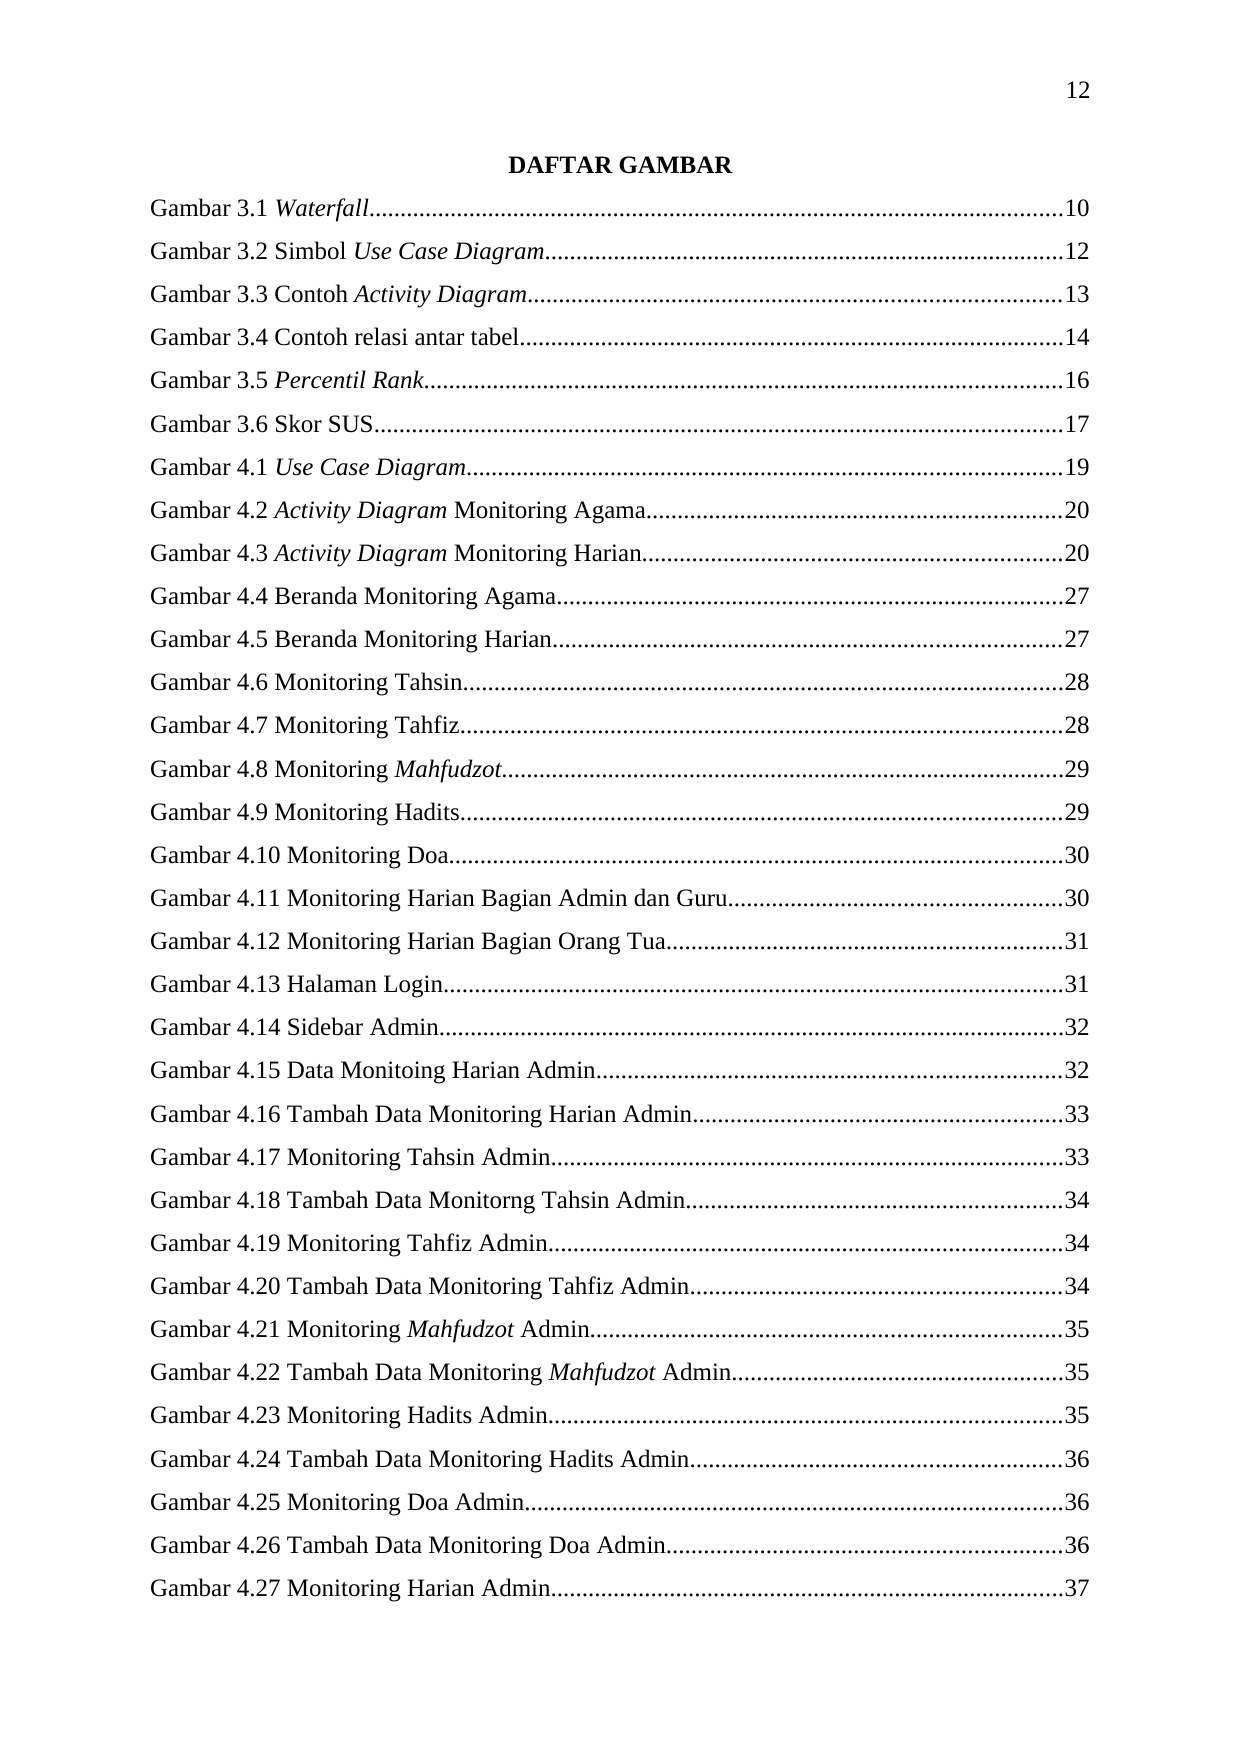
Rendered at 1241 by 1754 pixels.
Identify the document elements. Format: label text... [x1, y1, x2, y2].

text Gambar 4.26 Tambah Data Monitoring Doa Admin 36 [150, 1530, 1090, 1559]
text Gambar 4.25 Monitoring Doa Admin 36 [150, 1487, 1090, 1516]
text Gambar 4.8 Monitoring Mahfudzot 29 [150, 754, 1090, 782]
text Gambar 4.15 Data Monitoing Harian Admin 32 [150, 1056, 1090, 1084]
text Gambar 4.5 Beranda Monitoring Harian 27 [150, 624, 1090, 653]
text Gambar 3.4 Contoh relasi antar tabel 14 [150, 322, 1090, 351]
text Gambar 3.1 Waterfall 10 [150, 193, 1090, 222]
text Gambar 4.23 Monitoring Hadits Admin 35 [150, 1401, 1090, 1429]
text Gambar 4.12 Monitoring Harian Bagian Orang Tua 31 [150, 926, 1090, 955]
text Gambar 4.7 Monitoring Tahfiz 28 [150, 711, 1090, 739]
text Gambar 4.11 Monitoring Harian Bagian Admin dan Guru 30 [150, 883, 1090, 912]
text Gambar 4.21 Monitoring Mahfudzot Admin 35 [150, 1314, 1090, 1343]
text Gambar 4.20 Tambah Data Monitoring Tahfiz Admin 34 [150, 1271, 1090, 1300]
subtitle DAFTAR GAMBAR [150, 150, 1090, 179]
text Gambar 3.6 Skor SUS 17 [150, 409, 1090, 437]
text Gambar 4.6 Monitoring Tahsin 28 [150, 667, 1090, 696]
text Gambar 4.2 Activity Diagram Monitoring Agama 20 [150, 495, 1090, 524]
text Gambar 4.4 Beranda Monitoring Agama 27 [150, 581, 1090, 610]
text Gambar 4.24 Tambah Data Monitoring Hadits Admin 36 [150, 1444, 1090, 1472]
text Gambar 4.22 Tambah Data Monitoring Mahfudzot Admin 35 [150, 1357, 1090, 1386]
text Gambar 4.17 Monitoring Tahsin Admin 33 [150, 1142, 1090, 1171]
text Gambar 4.27 Monitoring Harian Admin 37 [150, 1573, 1090, 1602]
text Gambar 4.10 Monitoring Doa 30 [150, 840, 1090, 869]
text Gambar 4.3 Activity Diagram Monitoring Harian 20 [150, 538, 1090, 567]
text Gambar 4.1 Use Case Diagram 19 [150, 452, 1090, 481]
text Gambar 3.5 Percentil Rank 16 [150, 366, 1090, 394]
text Gambar 4.18 Tambah Data Monitorng Tahsin Admin 34 [150, 1185, 1090, 1214]
text Gambar 3.2 Simbol Use Case Diagram 12 [150, 236, 1090, 265]
text Gambar 4.16 Tambah Data Monitoring Harian Admin 33 [150, 1099, 1090, 1127]
text Gambar 4.14 Sidebar Admin 32 [150, 1012, 1090, 1041]
text Gambar 4.9 Monitoring Hadits 29 [150, 797, 1090, 826]
text Gambar 3.3 Contoh Activity Diagram 13 [150, 279, 1090, 308]
text Gambar 4.19 Monitoring Tahfiz Admin 34 [150, 1228, 1090, 1257]
text Gambar 4.13 Halaman Login 31 [150, 969, 1090, 998]
